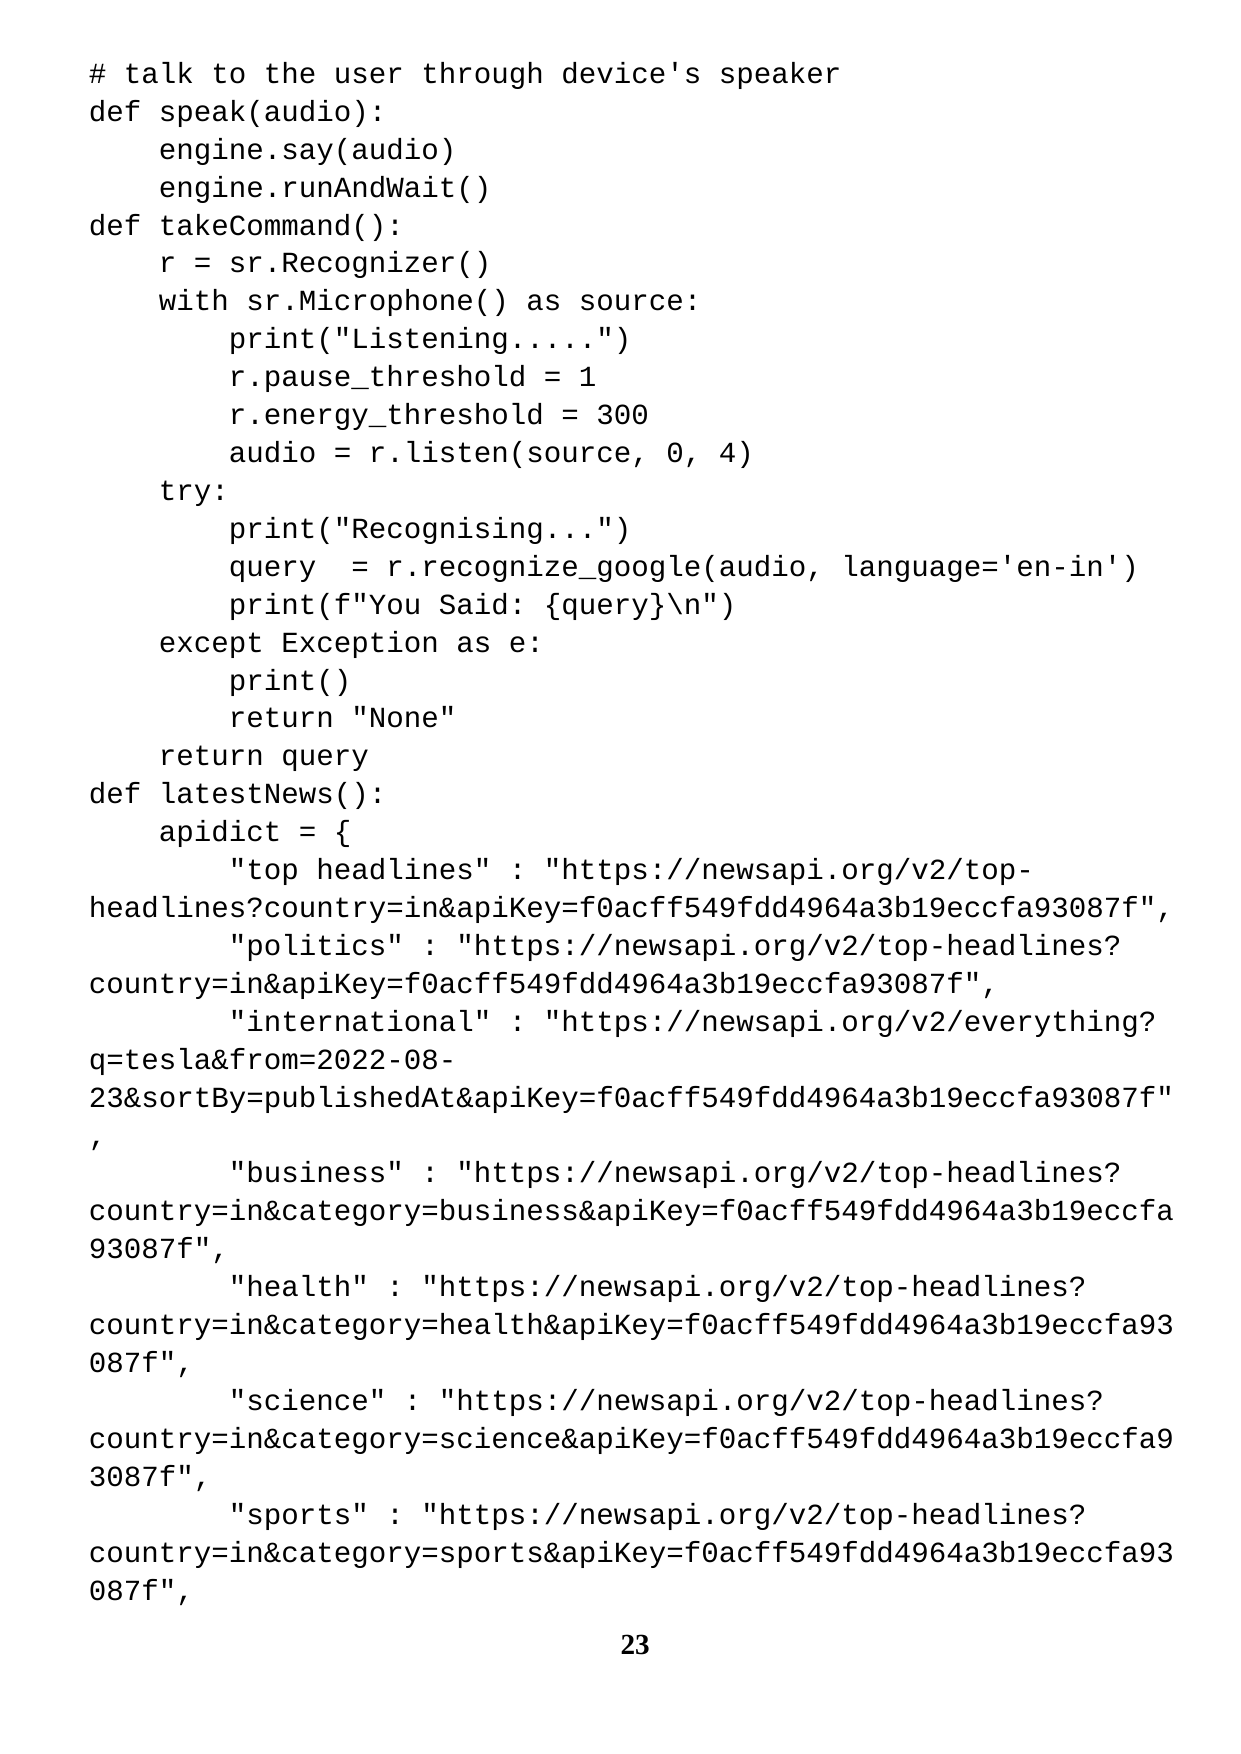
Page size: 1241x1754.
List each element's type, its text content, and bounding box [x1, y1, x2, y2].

text query = r.recognize_google(audio, language='en-in') [89, 552, 1181, 585]
text "politics" : "https://newsapi.org/v2/top-headlines?country=in&apiKey=f0acff549fdd4964a3b19eccfa93087f", [89, 931, 1181, 1002]
text "sports" : "https://newsapi.org/v2/top-headlines?country=in&category=sports&apiKey=f0acff549fdd4964a3b19eccfa93087f", [89, 1500, 1181, 1609]
text with sr.Microphone() as source: [89, 287, 1181, 319]
text # talk to the user through device's speaker [89, 59, 1181, 92]
text print("Listening.....") [89, 324, 1181, 357]
text def speak(audio): [89, 97, 1181, 130]
text return "None" [89, 704, 1181, 737]
text except Exception as e: [89, 628, 1181, 661]
text r.pause_threshold = 1 [89, 362, 1181, 395]
text "health" : "https://newsapi.org/v2/top-headlines?country=in&category=health&apiKey=f0acff549fdd4964a3b19eccfa93087f", [89, 1272, 1181, 1381]
text engine.say(audio) [89, 135, 1181, 168]
text r.energy_threshold = 300 [89, 400, 1181, 433]
text engine.runAndWait() [89, 173, 1181, 206]
text audio = r.listen(source, 0, 4) [89, 438, 1181, 471]
text "science" : "https://newsapi.org/v2/top-headlines?country=in&category=science&apiKey=f0acff549fdd4964a3b19eccfa93087f", [89, 1386, 1181, 1495]
text try: [89, 476, 1181, 509]
text print(f"You Said: {query}\n") [89, 590, 1181, 623]
text def takeCommand(): [89, 211, 1181, 244]
text r = sr.Recognizer() [89, 249, 1181, 282]
text print("Recognising...") [89, 514, 1181, 547]
text "international" : "https://newsapi.org/v2/everything?q=tesla&from=2022-08-23&sortBy=publishedAt&apiKey=f0acff549fdd4964a3b19eccfa93087f", [89, 1007, 1181, 1154]
text def latestNews(): [89, 779, 1181, 812]
text "business" : "https://newsapi.org/v2/top-headlines?country=in&category=business&apiKey=f0acff549fdd4964a3b19eccfa93087f", [89, 1159, 1181, 1267]
text return query [89, 742, 1181, 774]
text "top headlines" : "https://newsapi.org/v2/top-headlines?country=in&apiKey=f0acff549fdd4964a3b19eccfa93087f", [89, 855, 1181, 926]
text print() [89, 666, 1181, 699]
text apidict = { [89, 817, 1181, 850]
